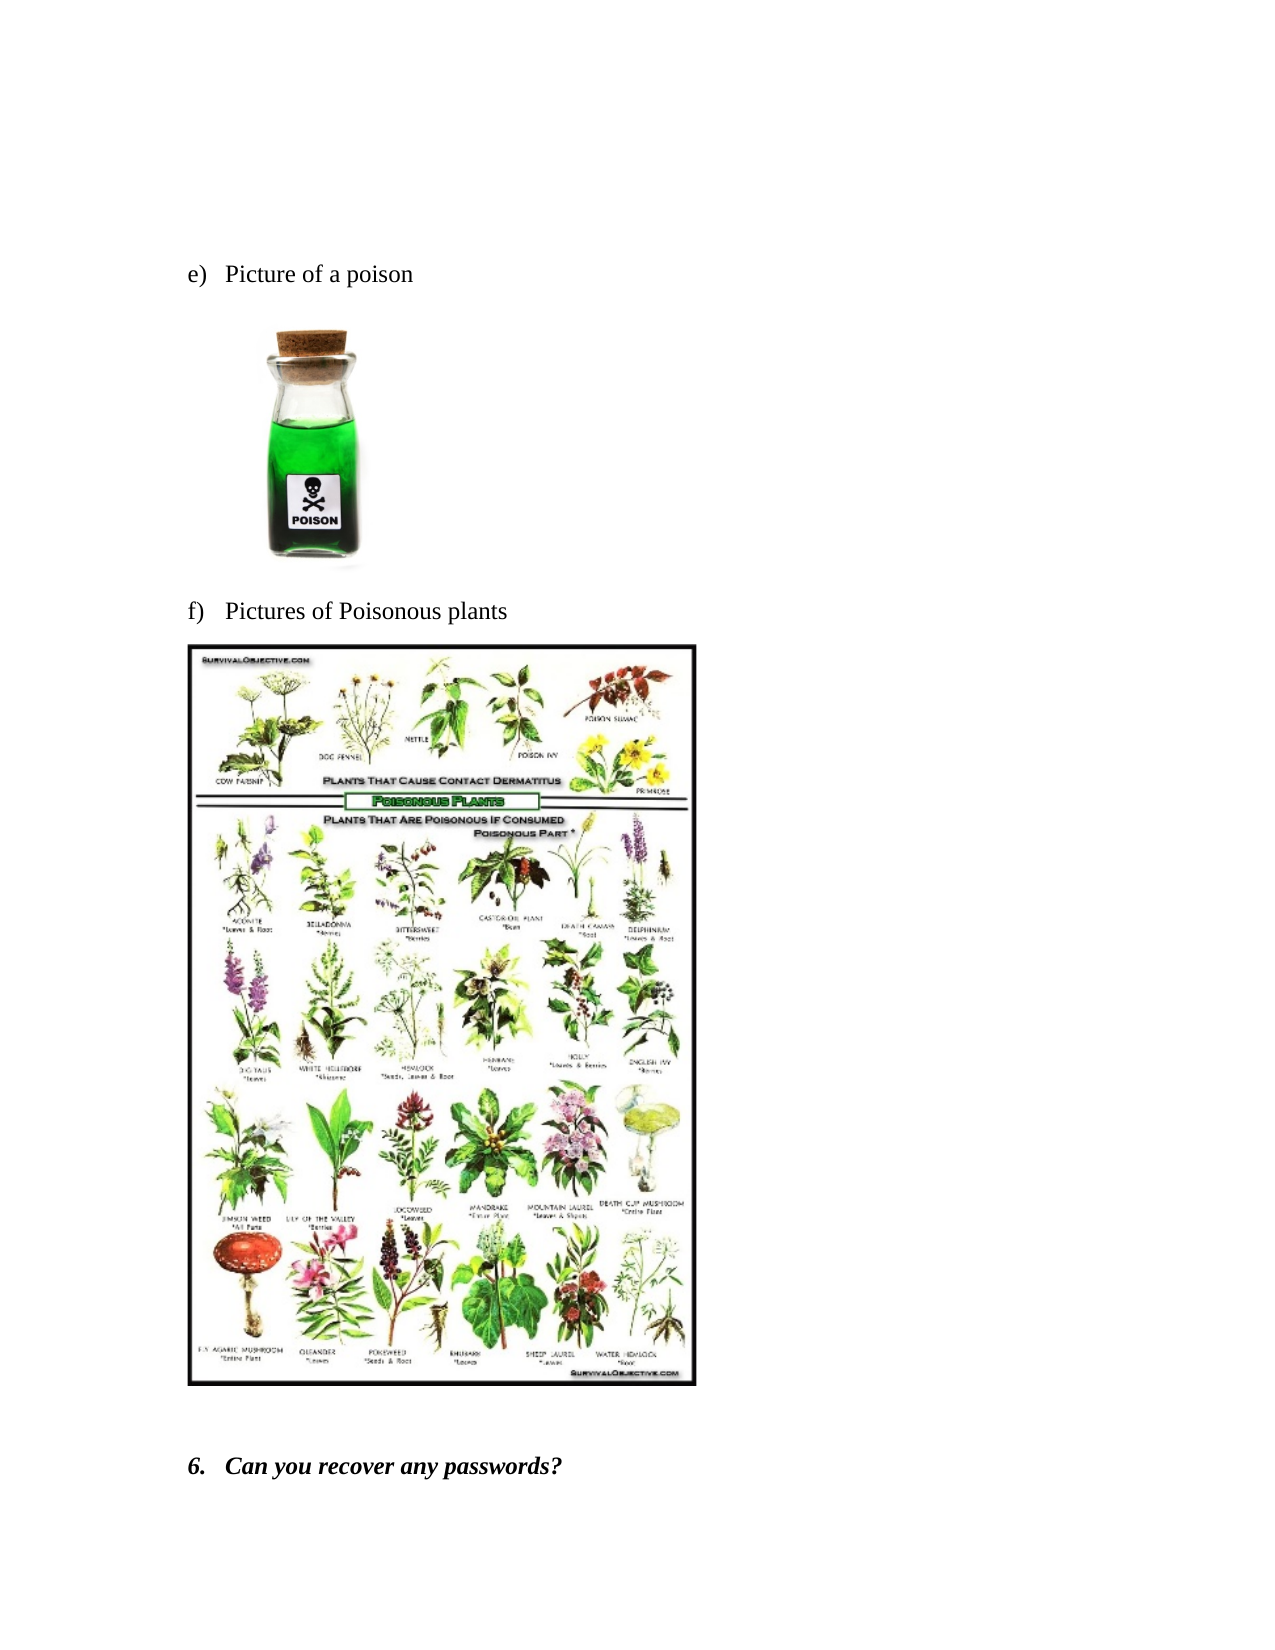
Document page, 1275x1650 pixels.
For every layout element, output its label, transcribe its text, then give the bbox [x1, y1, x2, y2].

picture [223, 306, 405, 578]
picture [187, 644, 697, 1386]
list Can you recover any passwords? [187, 1451, 1125, 1480]
list Picture of a poison [187, 259, 1125, 288]
list Pictures of Poisonous plants [187, 596, 1125, 625]
